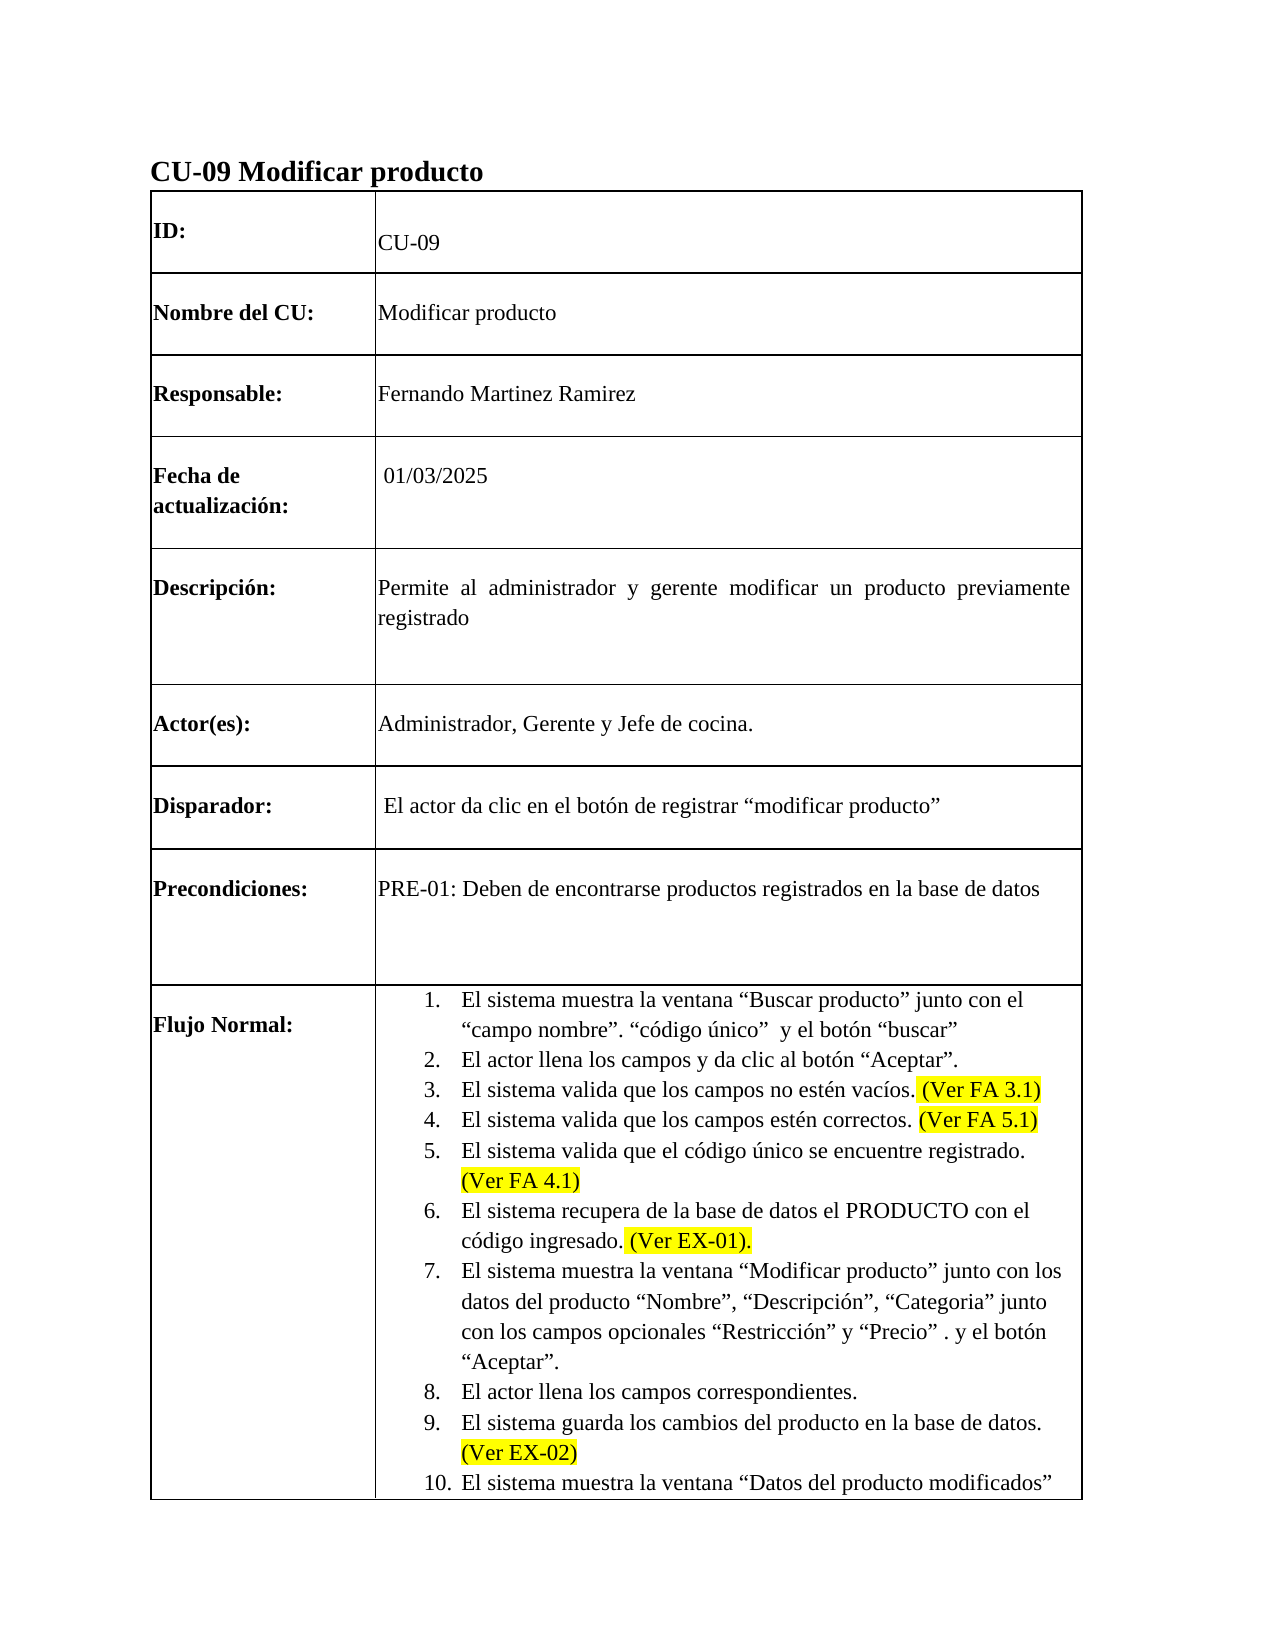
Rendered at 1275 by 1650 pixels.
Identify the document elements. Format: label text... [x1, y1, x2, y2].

subtitle CU-09 Modificar producto [150, 154, 1125, 188]
